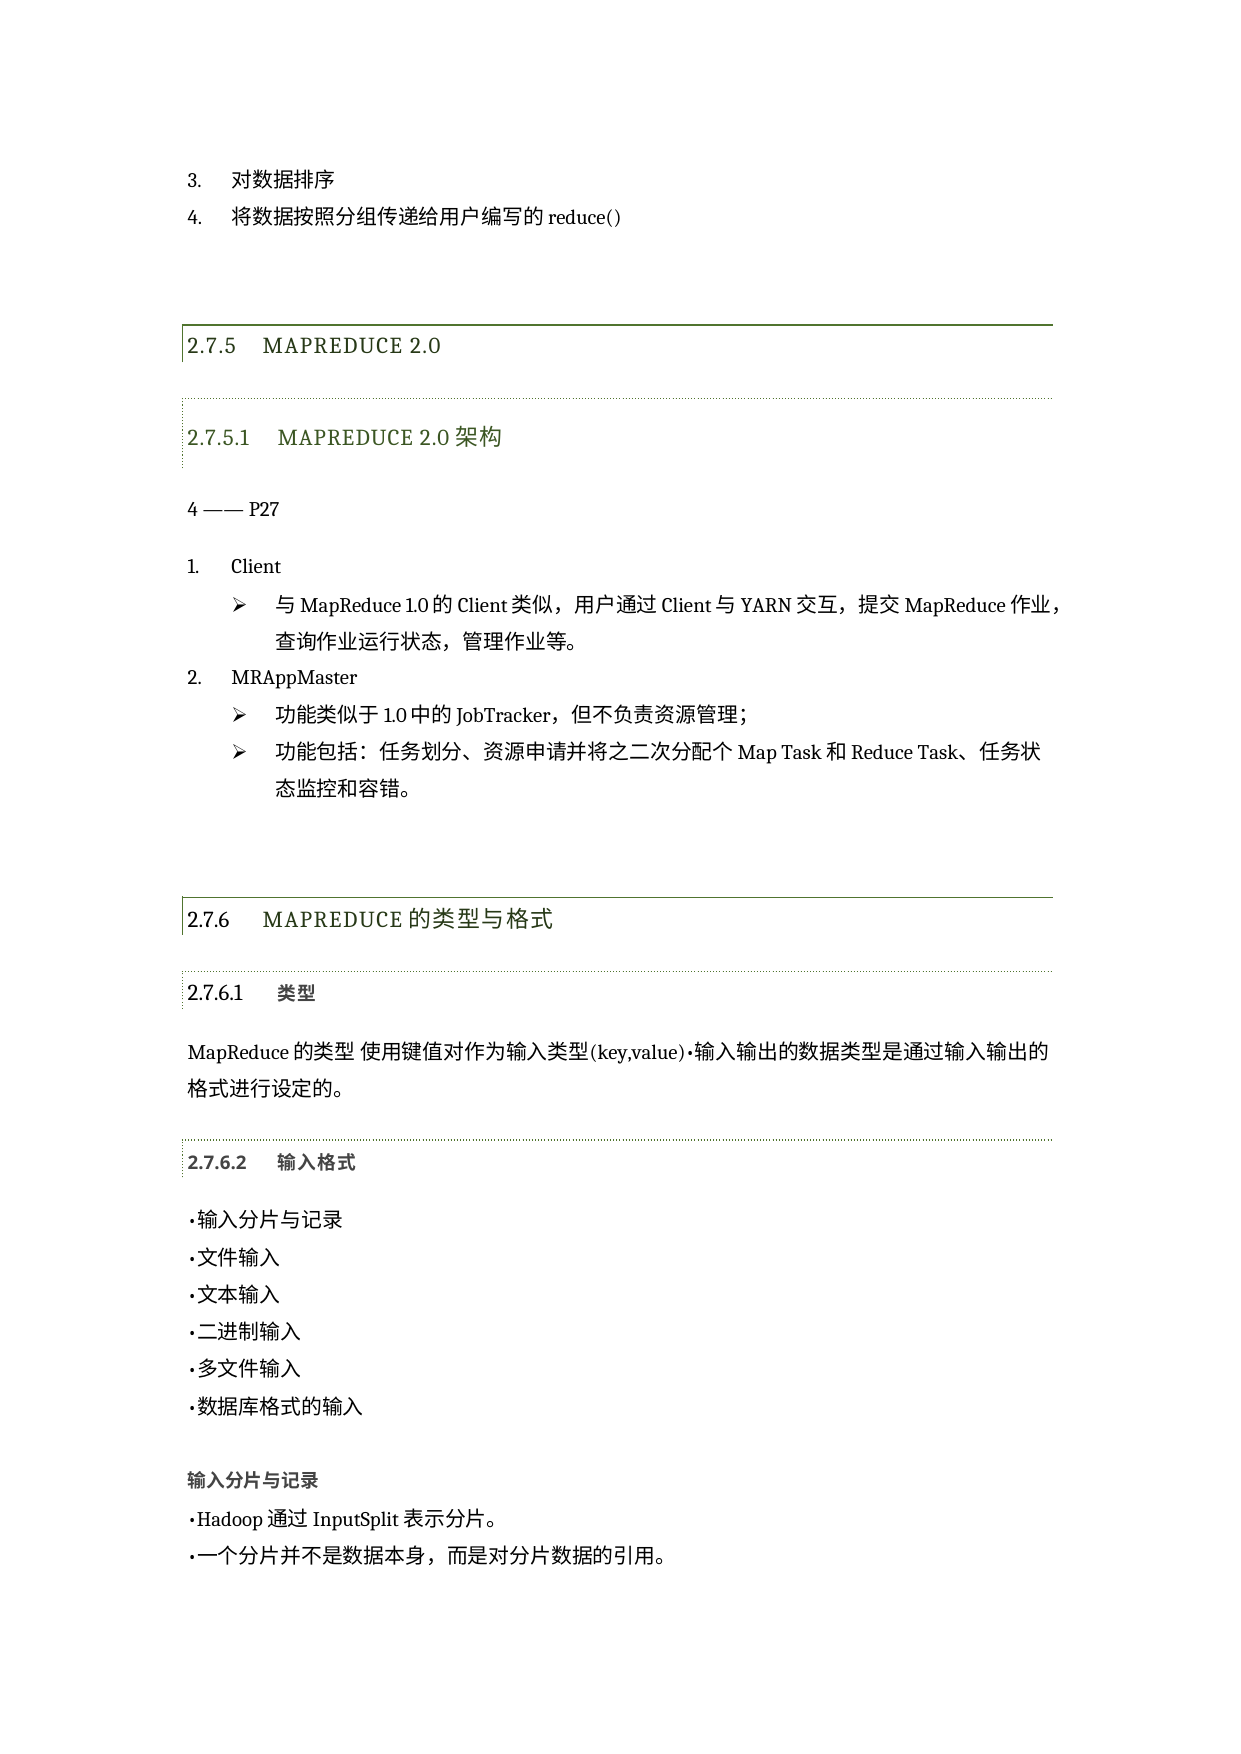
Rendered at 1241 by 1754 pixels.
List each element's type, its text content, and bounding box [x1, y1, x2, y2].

subtitle MapReduce的类型与格式 [183, 898, 1053, 935]
list MRAppMaster [187, 661, 1053, 693]
list 与MapReduce 1.0的Client类似，用户通过Client与YARN交互，提交MapReduce作业，查询作业运行状态，管理作业等。 [231, 587, 1053, 657]
list 将数据按照分组传递给用户编写的reduce() [187, 199, 1053, 231]
subtitle 类型 [182, 971, 1053, 1009]
list 对数据排序 [187, 162, 1053, 194]
list 功能类似于 1.0中的JobTracker，但不负责资源管理； [231, 697, 1053, 729]
subtitle 输入格式 [182, 1139, 1053, 1177]
subtitle MapReduce 2.0架构 [182, 397, 1053, 468]
text 4 —— P27 [187, 494, 1053, 526]
text MapReduce的类型 使用键值对作为输入类型(key,value)•输入输出的数据类型是通过输入输出的格式进行设定的。 [187, 1034, 1053, 1103]
list 功能包括：任务划分、资源申请并将之二次分配个Map Task和Reduce Task、任务状态监控和容错。 [231, 734, 1053, 804]
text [187, 1202, 1053, 1571]
subtitle MapReduce 2.0 [183, 326, 1053, 362]
list Client [187, 551, 1053, 583]
